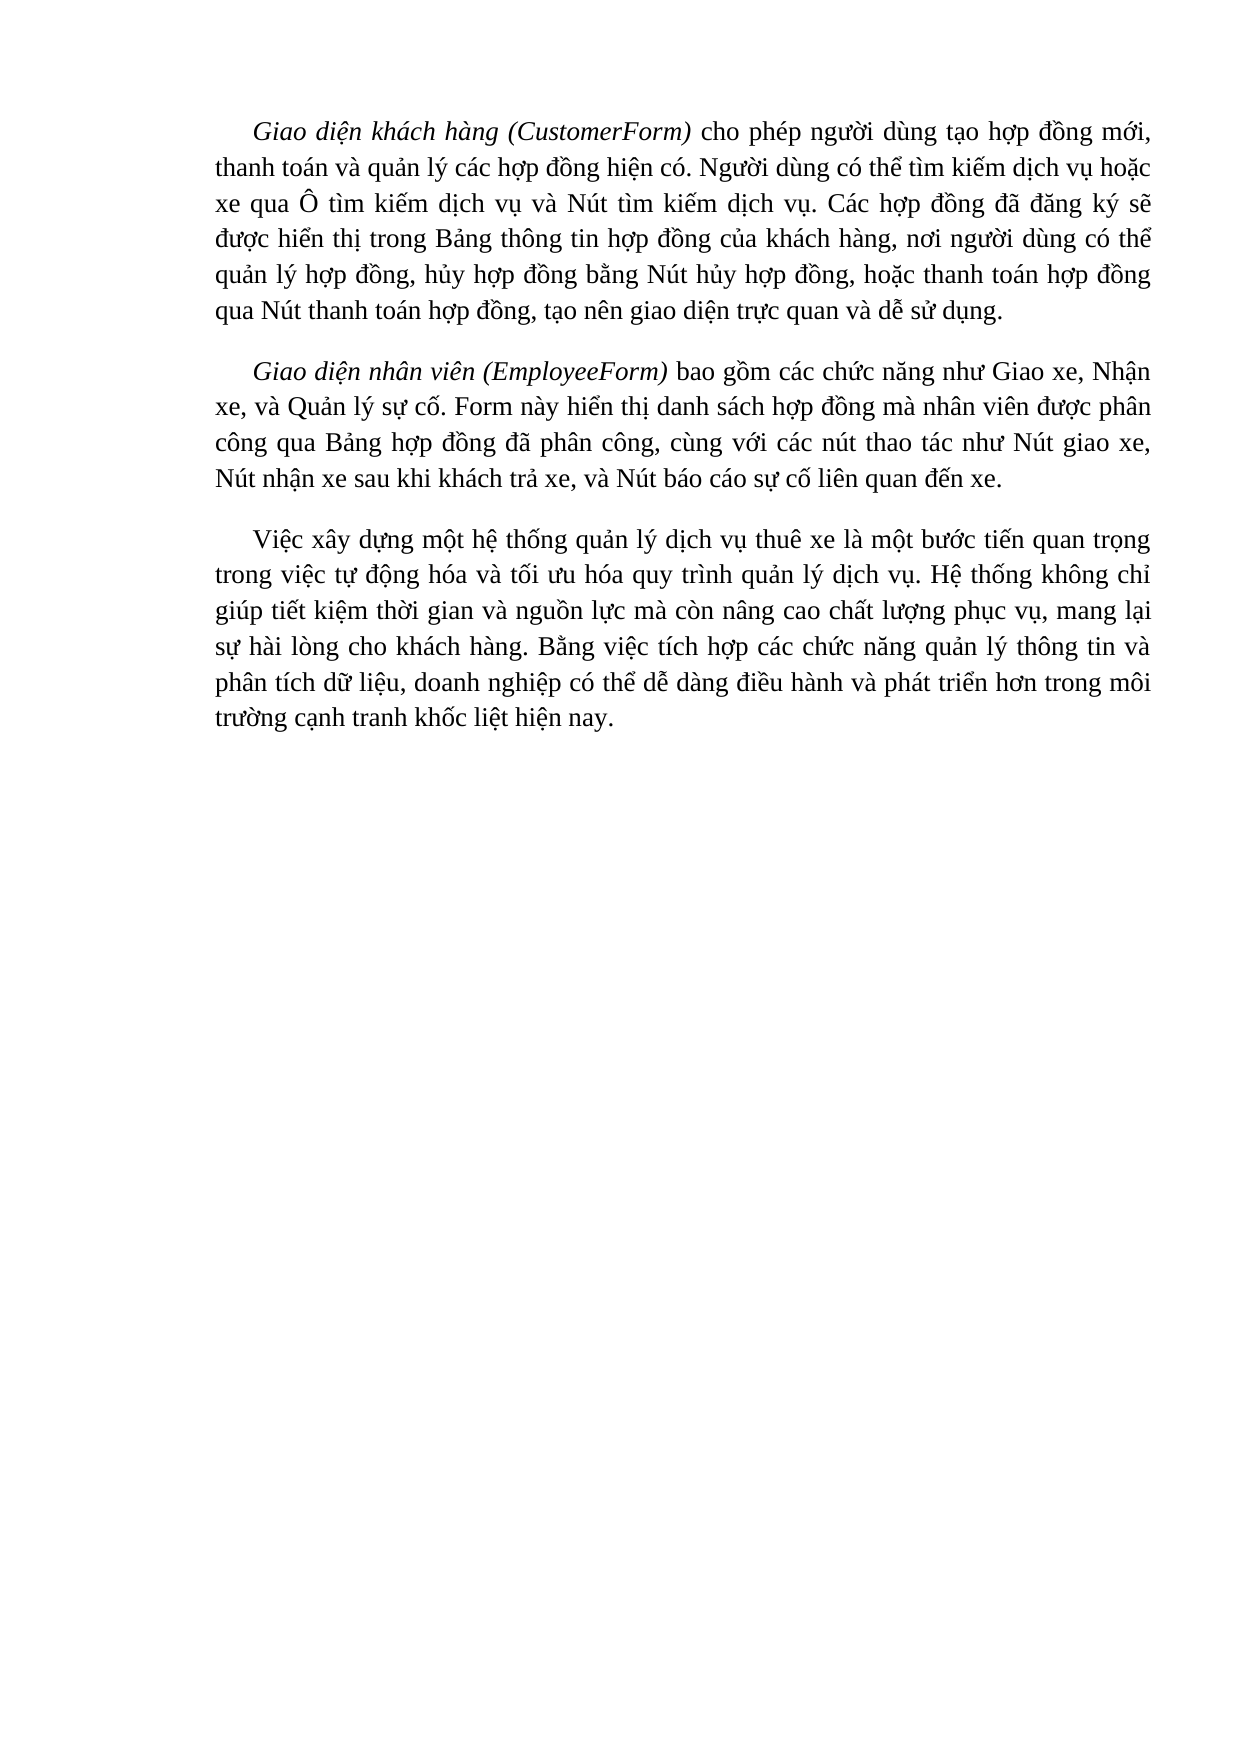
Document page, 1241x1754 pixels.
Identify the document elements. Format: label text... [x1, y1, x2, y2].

text Giao diện khách hàng (CustomerForm) cho phép người dùng tạo hợp đồng mới, thanh toán và quản lý các hợp đồng hiện có. Người dùng có thể tìm kiếm dịch vụ hoặc xe qua Ô tìm kiếm dịch vụ và Nút tìm kiếm dịch vụ. Các hợp đồng đã đăng ký sẽ được hiển thị trong Bảng thông tin hợp đồng của khách hàng, nơi người dùng có thể quản lý hợp đồng, hủy hợp đồng bằng Nút hủy hợp đồng, hoặc thanh toán hợp đồng qua Nút thanh toán hợp đồng, tạo nên giao diện trực quan và dễ sử dụng. [215, 115, 1152, 325]
text Việc xây dựng một hệ thống quản lý dịch vụ thuê xe là một bước tiến quan trọng trong việc tự động hóa và tối ưu hóa quy trình quản lý dịch vụ. Hệ thống không chỉ giúp tiết kiệm thời gian và nguồn lực mà còn nâng cao chất lượng phục vụ, mang lại sự hài lòng cho khách hàng. Bằng việc tích hợp các chức năng quản lý thông tin và phân tích dữ liệu, doanh nghiệp có thể dễ dàng điều hành và phát triển hơn trong môi trường cạnh tranh khốc liệt hiện nay. [215, 523, 1152, 733]
text Giao diện nhân viên (EmployeeForm) bao gồm các chức năng như Giao xe, Nhận xe, và Quản lý sự cố. Form này hiển thị danh sách hợp đồng mà nhân viên được phân công qua Bảng hợp đồng đã phân công, cùng với các nút thao tác như Nút giao xe, Nút nhận xe sau khi khách trả xe, và Nút báo cáo sự cố liên quan đến xe. [215, 355, 1152, 493]
